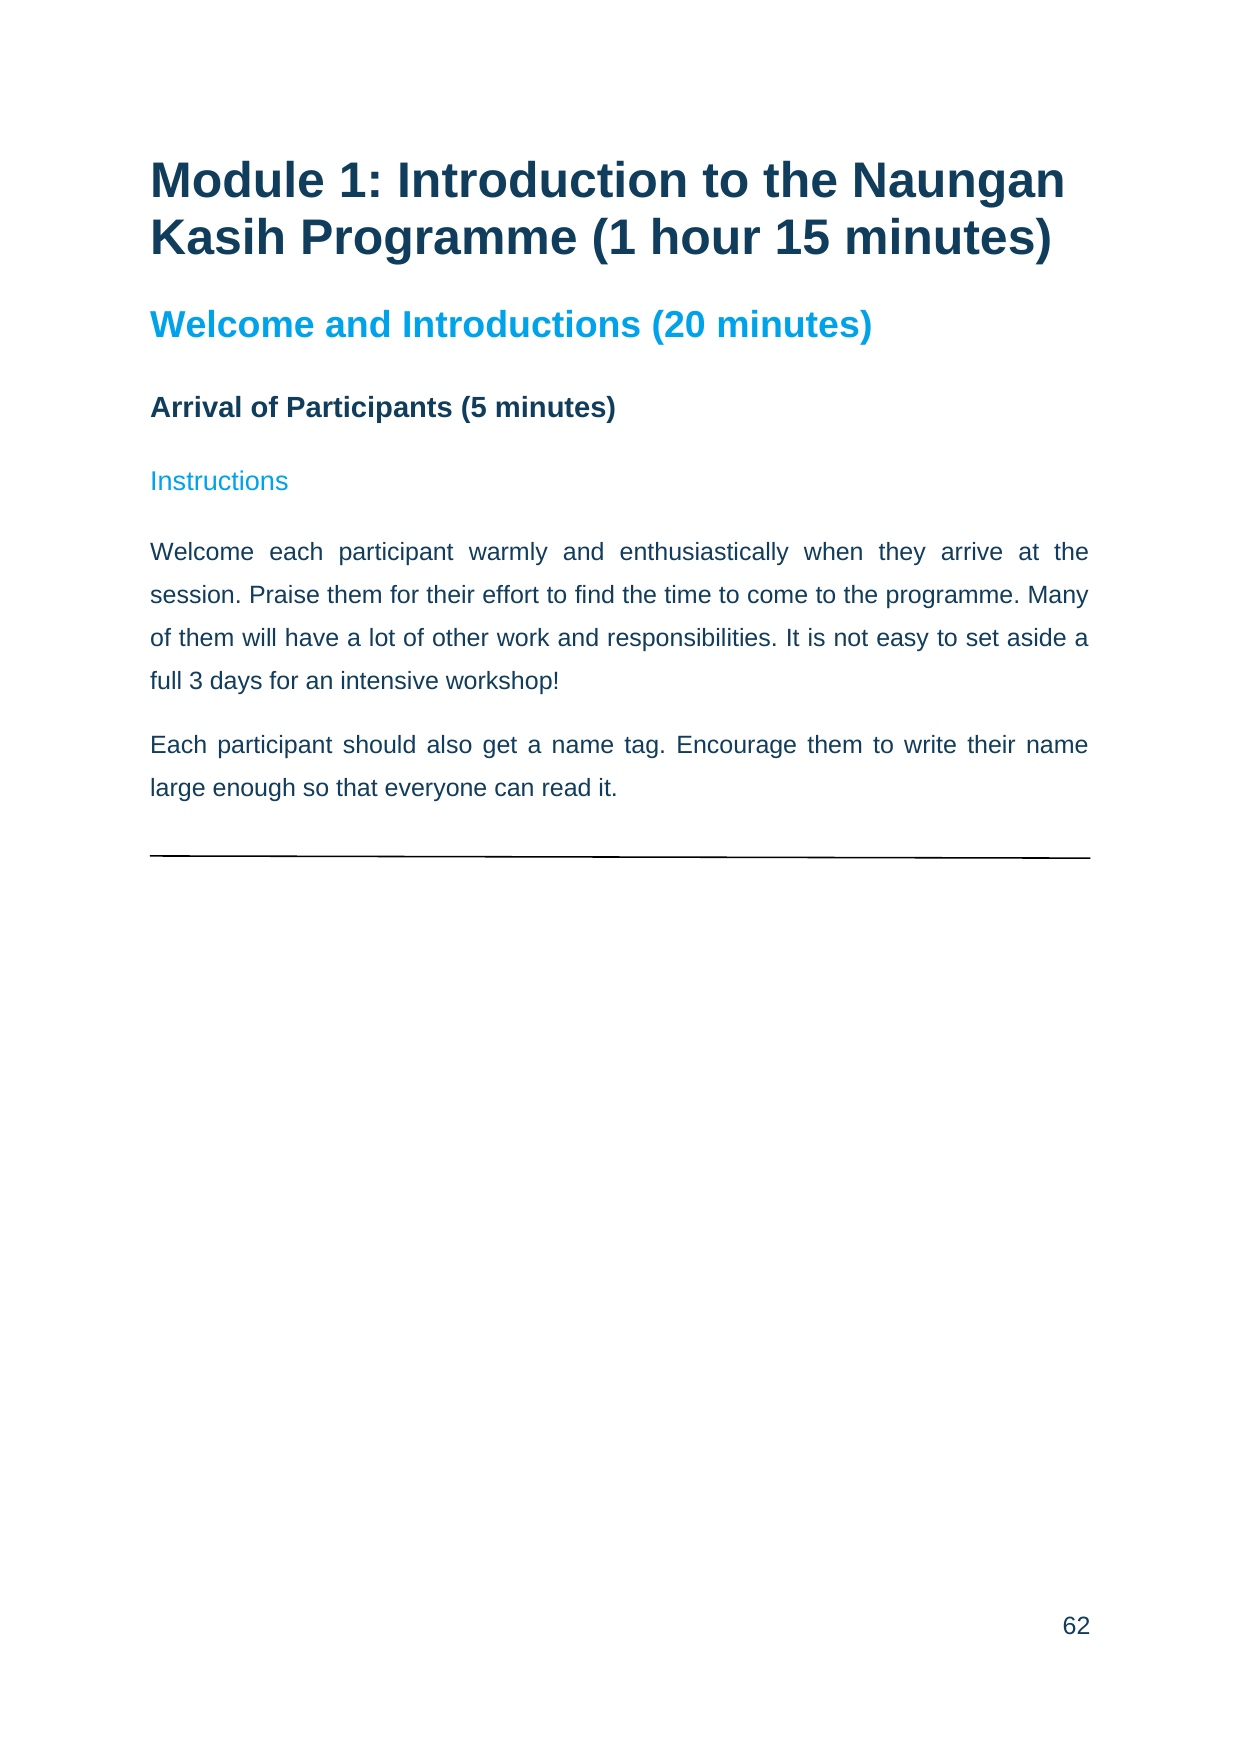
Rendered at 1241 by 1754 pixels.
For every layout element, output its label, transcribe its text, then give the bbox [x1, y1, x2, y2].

text Each participant should also get a name tag. Encourage them to write their name large enough so that everyone can read it. [150, 730, 1090, 802]
subtitle Arrival of Participants (5 minutes) [150, 389, 1090, 423]
subtitle Module 1: Introduction to the Naungan Kasih Programme (1 hour 15 minutes) [150, 150, 1090, 265]
text Welcome each participant warmly and enthusiastically when they arrive at the session. Praise them for their effort to find the time to come to the programme. Many of them will have a lot of other work and responsibilities. It is not easy to set aside a full 3 days for an intensive workshop! [150, 537, 1090, 695]
subtitle Instructions [150, 465, 1090, 496]
subtitle Welcome and Introductions (20 minutes) [150, 302, 1090, 346]
